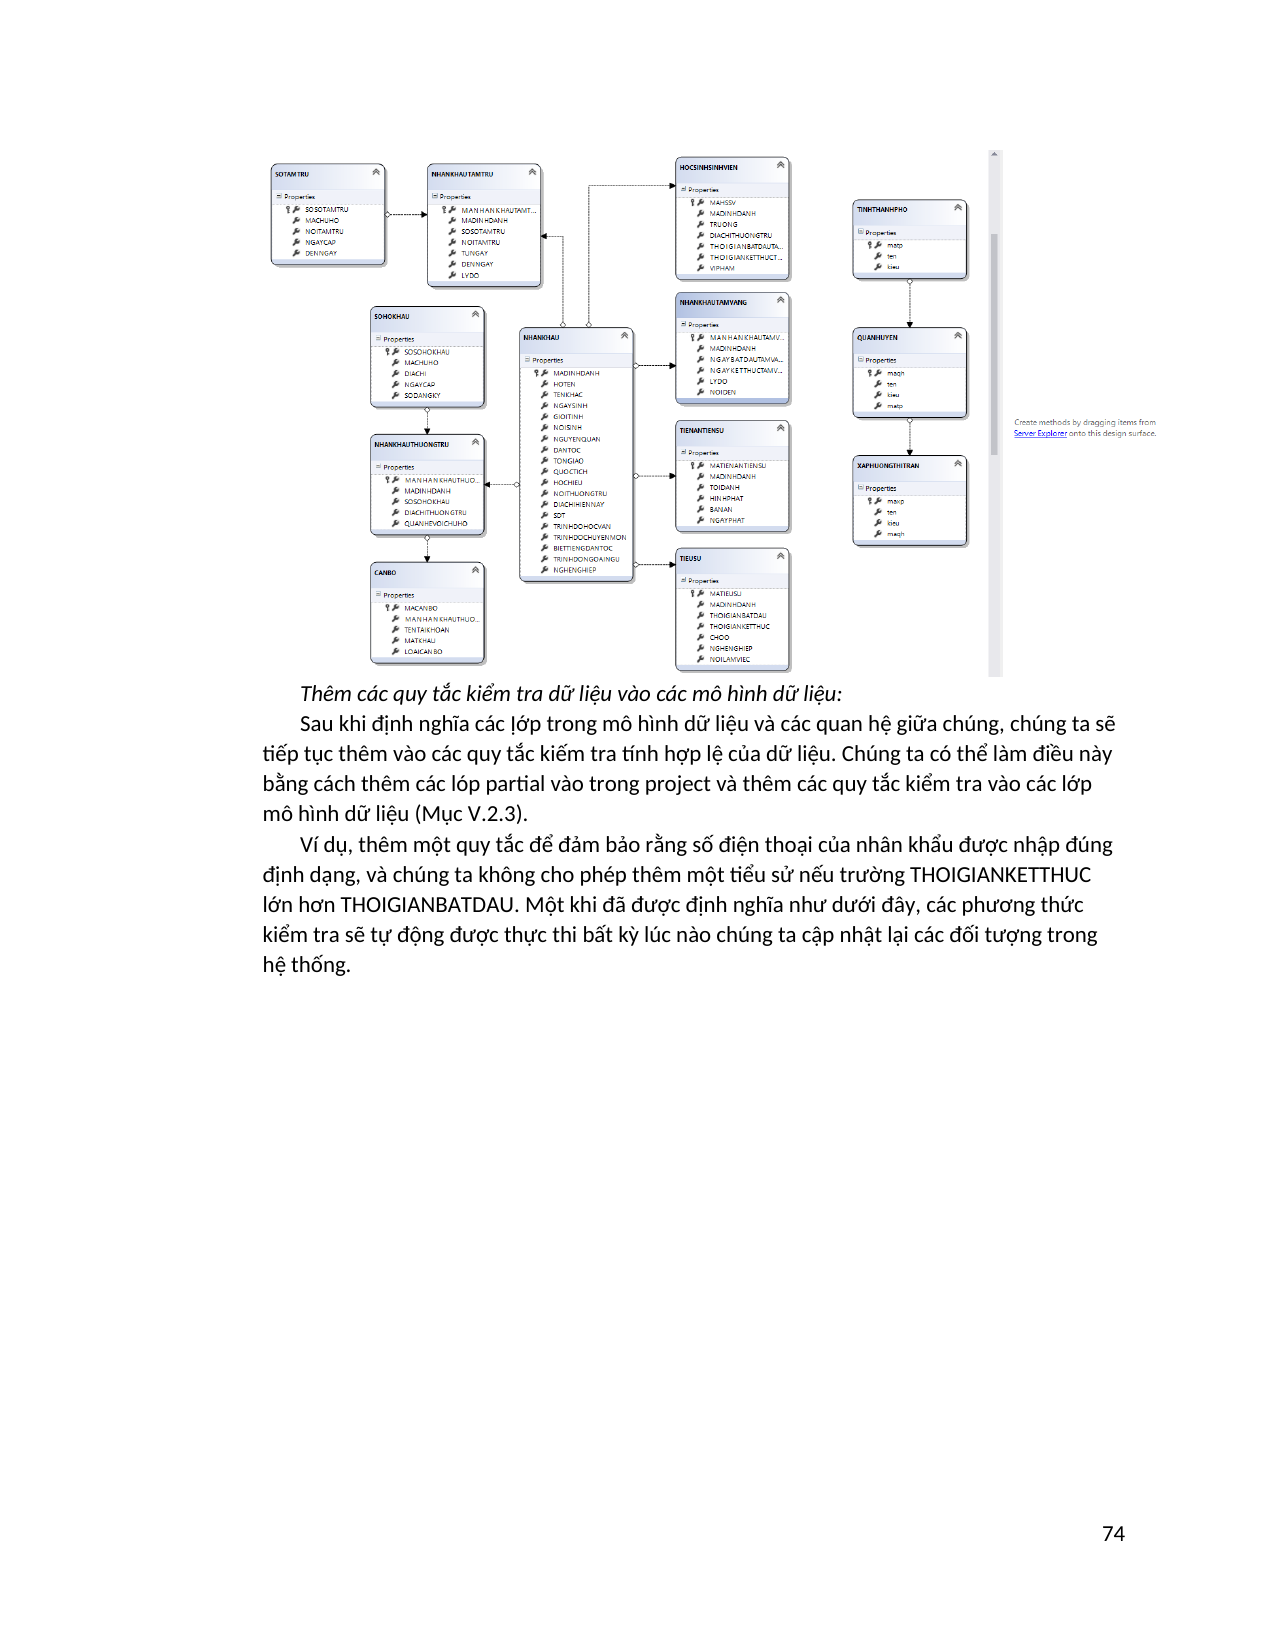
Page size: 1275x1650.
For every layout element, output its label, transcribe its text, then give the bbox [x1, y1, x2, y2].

list Thêm các quy tắc kiểm tra dữ liệu vào các mô hình dữ liệu: [262, 679, 1125, 707]
picture [262, 150, 1165, 677]
list Sau khi định nghĩa các Ịớp trong mô hình dữ liệu và các quan hệ giữa chúng, chúng ta sẽ tiếp tục thêm vào các quy tắc kiếm tra tính hợp lệ của dữ liệu. Chúng ta có thể làm điều này bằng cách thêm các lóp partial vào trong project và thêm các quy tắc kiểm tra vào các lớp mô hình dữ liệu (Mục V.2.3). [262, 709, 1125, 828]
list Ví dụ, thêm một quy tắc để đảm bảo rằng số điện thoại của nhân khẩu được nhập đúng định dạng, và chúng ta không cho phép thêm một tiểu sử nếu trường THOIGIANKETTHUC lớn hơn THOIGIANBATDAU. Một khi đã được định nghĩa như dưới đây, các phương thức kiểm tra sẽ tự động được thực thi bất kỳ lúc nào chúng ta cập nhật lại các đối tượng trong hệ thống. [262, 830, 1125, 979]
